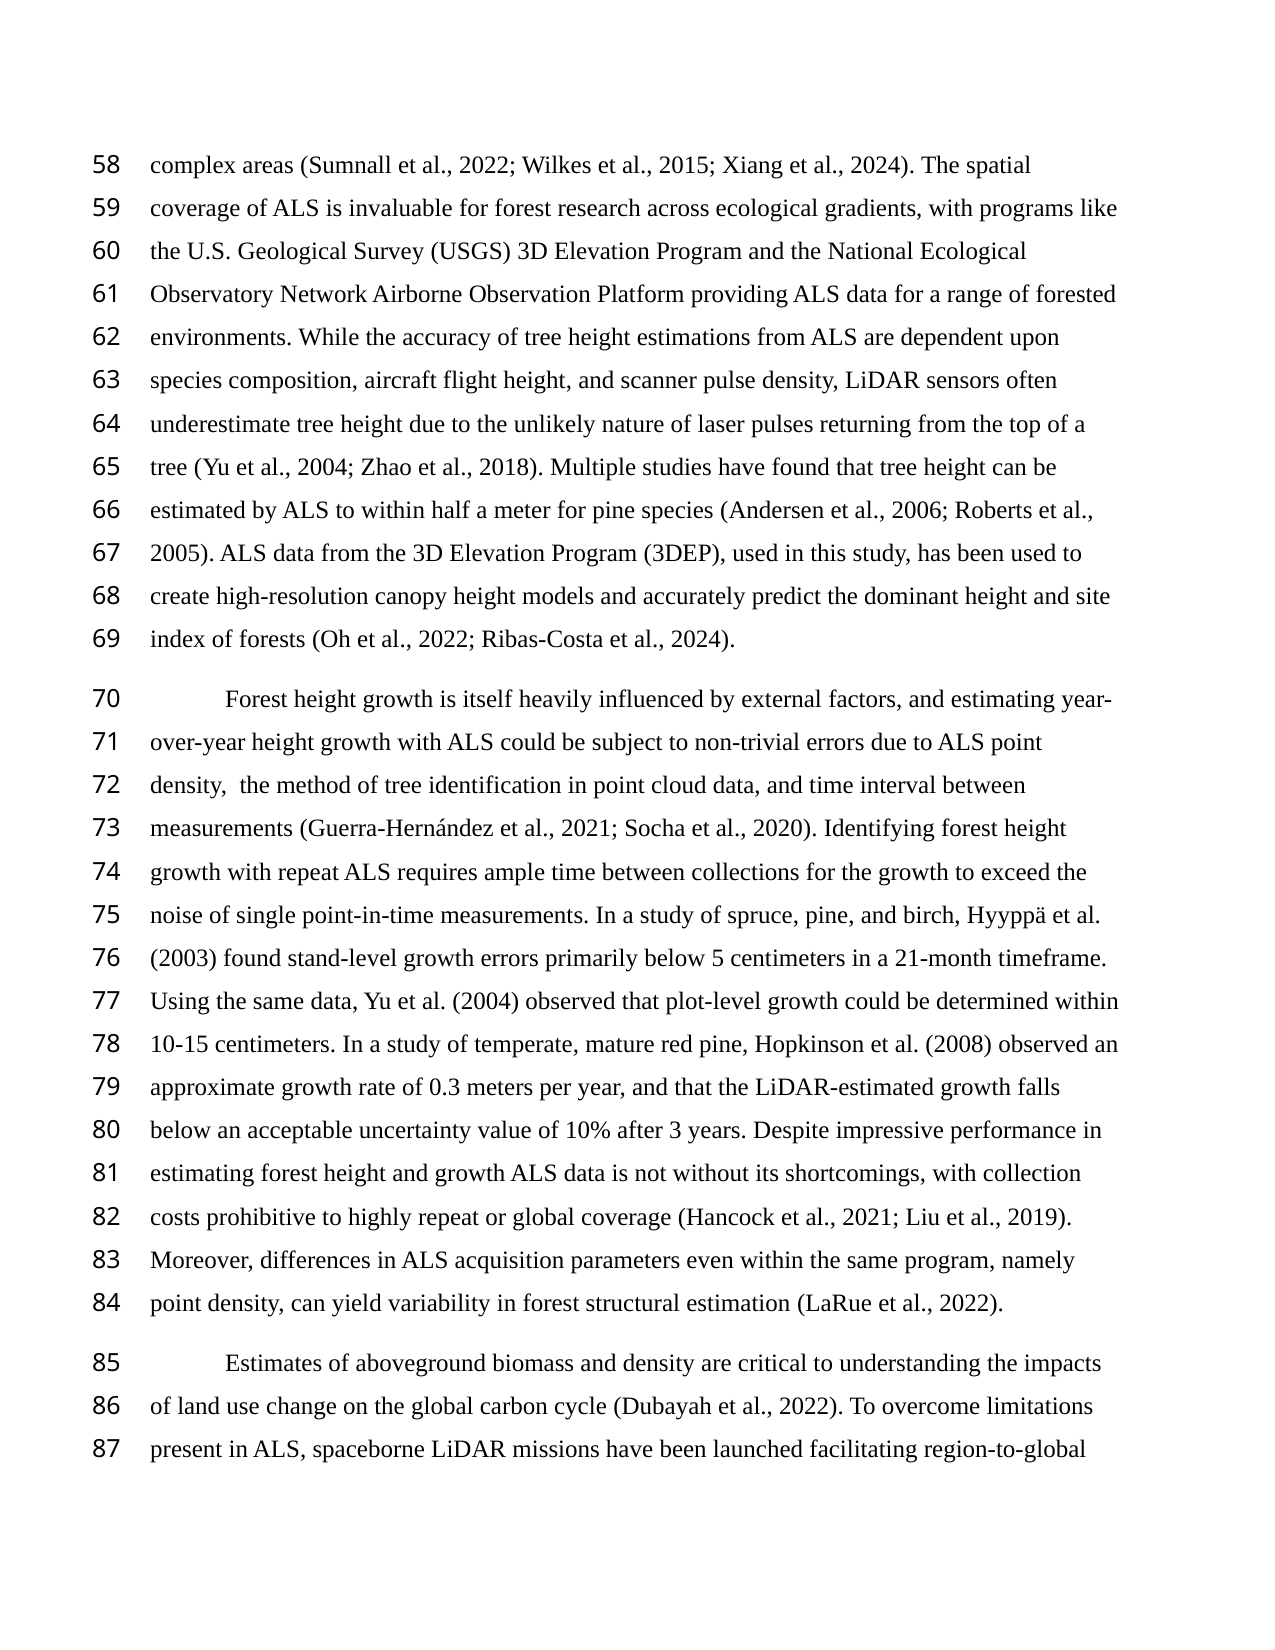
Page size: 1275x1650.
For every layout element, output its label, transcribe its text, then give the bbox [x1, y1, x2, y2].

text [150, 150, 1125, 653]
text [150, 1348, 1125, 1463]
text Forest height growth is itself heavily influenced by external factors, and estimating year-over-year height growth with ALS could be subject to non-trivial errors due to ALS point density, the method of tree identification in point cloud data, and time interval between measurements (Guerra-Hernández et al., 2021; Socha et al., 2020). Identifying forest height growth with repeat ALS requires ample time between collections for the growth to exceed the noise of single point-in-time measurements. In a study of spruce, pine, and birch, Hyyppä et al. (2003) found stand-level growth errors primarily below 5 centimeters in a 21-month timeframe. Using the same data, Yu et al. (2004) observed that plot-level growth could be determined within 10-15 centimeters. In a study of temperate, mature red pine, Hopkinson et al. (2008) observed an approximate growth rate of 0.3 meters per year, and that the LiDAR-estimated growth falls below an acceptable uncertainty value of 10% after 3 years. Despite impressive performance in estimating forest height and growth ALS data is not without its shortcomings, with collection costs prohibitive to highly repeat or global coverage (Hancock et al., 2021; Liu et al., 2019). Moreover, differences in ALS acquisition parameters even within the same program, namely point density, can yield variability in forest structural estimation (LaRue et al., 2022). [150, 684, 1125, 1317]
